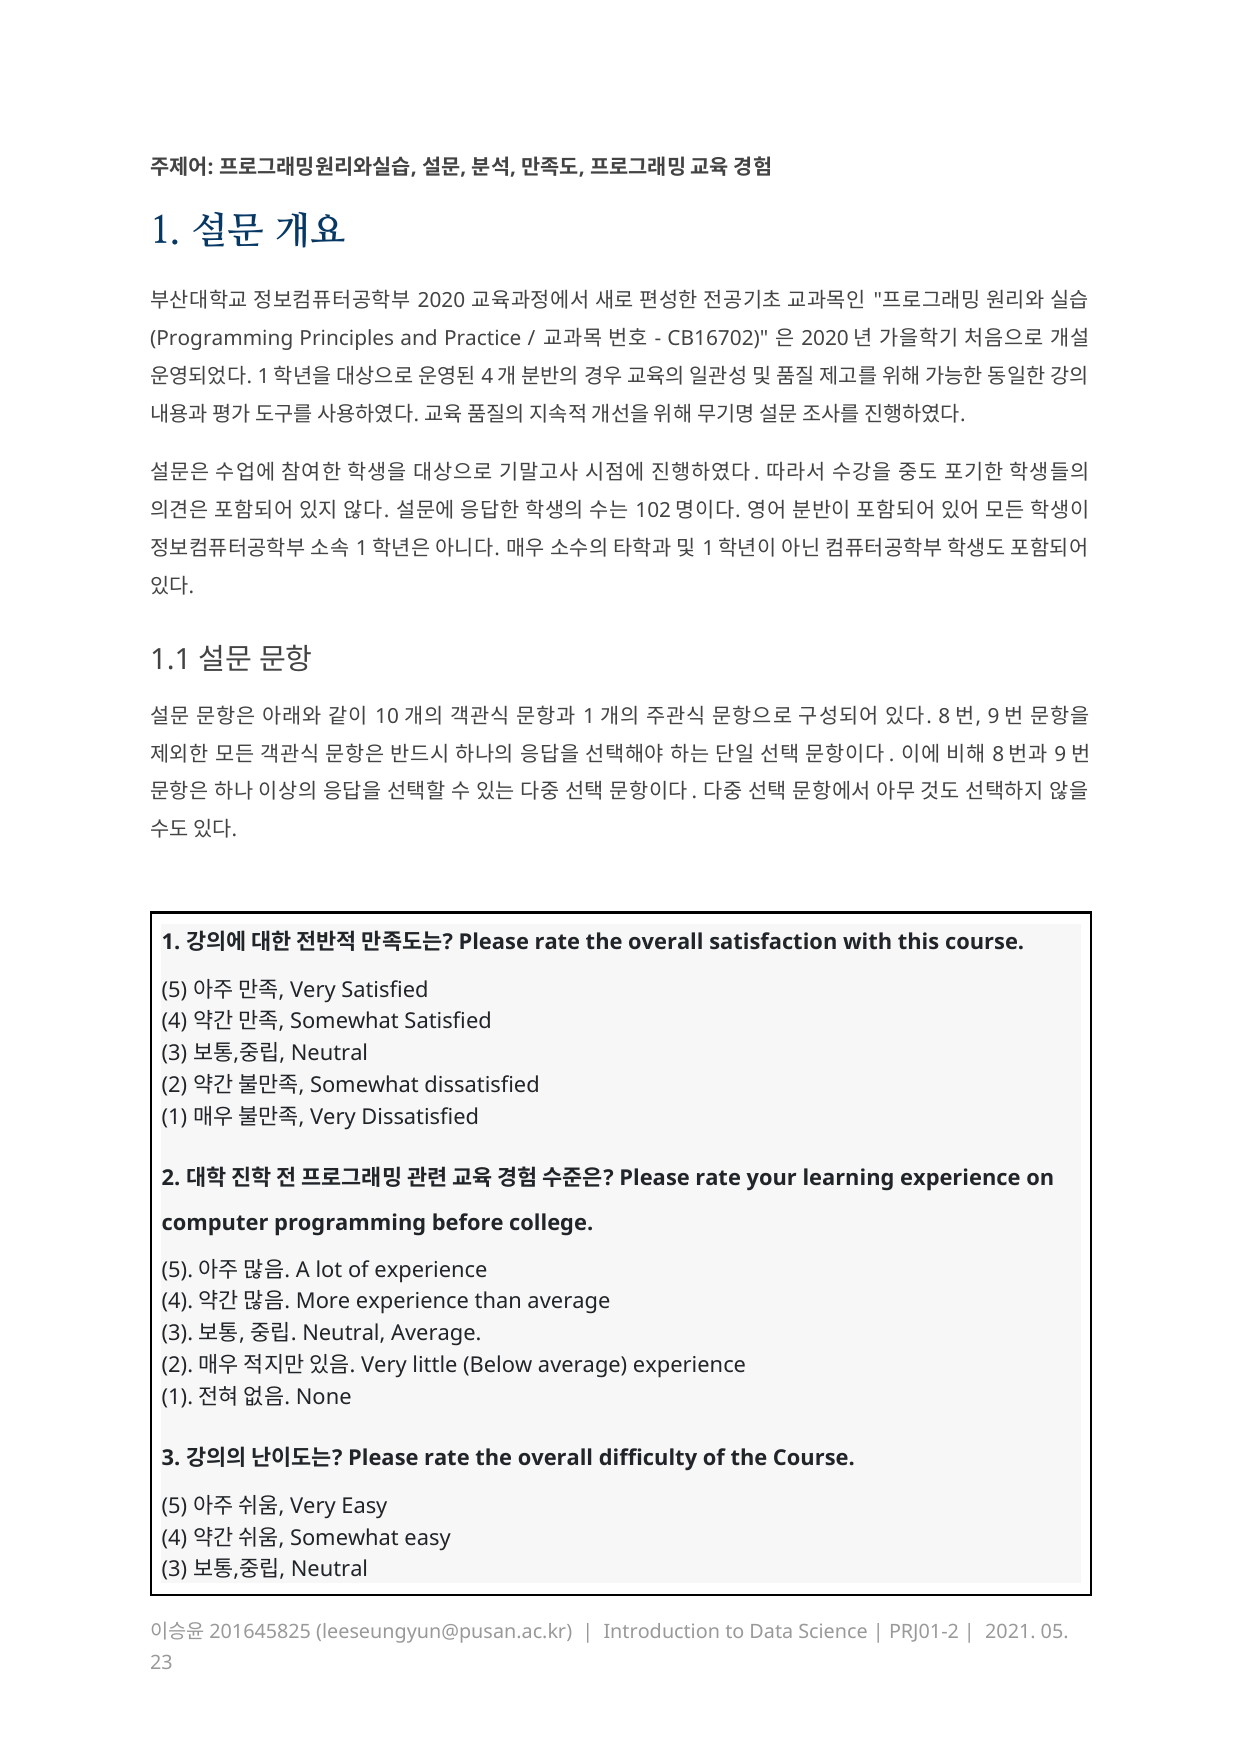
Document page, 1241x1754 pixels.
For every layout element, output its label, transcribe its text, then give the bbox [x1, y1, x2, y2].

text 설문 문항은 아래와 같이 10개의 객관식 문항과 1개의 주관식 문항으로 구성되어 있다. 8번, 9번 문항을 제외한 모든 객관식 문항은 반드시 하나의 응답을 선택해야 하는 단일 선택 문항이다. 이에 비해 8번과 9번 문항은 하나 이상의 응답을 선택할 수 있는 다중 선택 문항이다. 다중 선택 문항에서 아무 것도 선택하지 않을 수도 있다. [150, 699, 1090, 843]
text 설문은 수업에 참여한 학생을 대상으로 기말고사 시점에 진행하였다. 따라서 수강을 중도 포기한 학생들의 의견은 포함되어 있지 않다. 설문에 응답한 학생의 수는 102명이다. 영어 분반이 포함되어 있어 모든 학생이 정보컴퓨터공학부 소속 1학년은 아니다. 매우 소수의 타학과 및 1학년이 아닌 컴퓨터공학부 학생도 포함되어 있다. [150, 455, 1090, 599]
subtitle 1.1 설문 문항 [150, 636, 1090, 678]
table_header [152, 914, 1090, 1593]
text 부산대학교 정보컴퓨터공학부 2020 교육과정에서 새로 편성한 전공기초 교과목인 "프로그래밍 원리와 실습(Programming Principles and Practice / 교과목 번호 - CB16702)" 은 2020년 가을학기 처음으로 개설 운영되었다. 1학년을 대상으로 운영된 4개 분반의 경우 교육의 일관성 및 품질 제고를 위해 가능한 동일한 강의 내용과 평가 도구를 사용하였다. 교육 품질의 지속적 개선을 위해 무기명 설문 조사를 진행하였다. [150, 283, 1090, 427]
subtitle 1. 설문 개요 [150, 209, 1090, 252]
text 주제어: 프로그래밍원리와실습, 설문, 분석, 만족도, 프로그래밍 교육 경험 [150, 150, 1090, 180]
